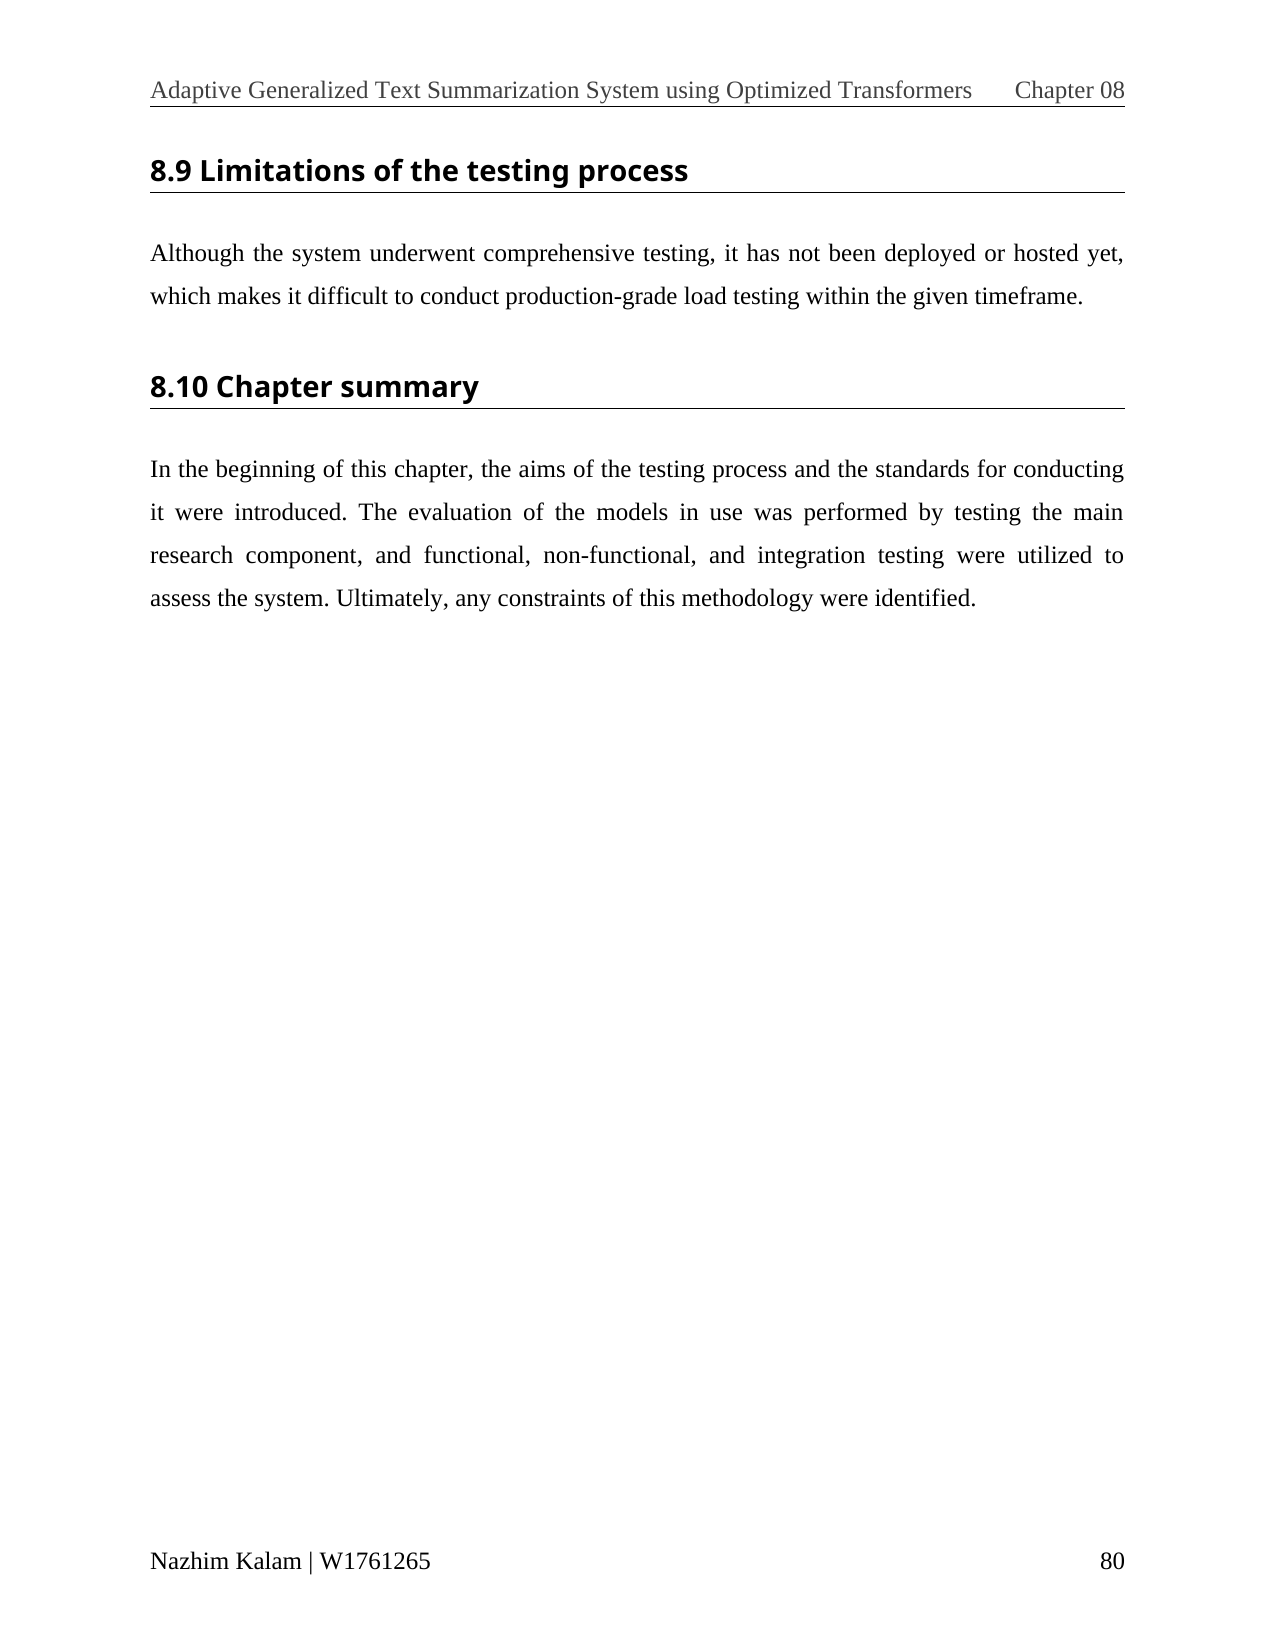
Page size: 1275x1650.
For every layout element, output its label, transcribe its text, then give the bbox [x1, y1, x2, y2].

subtitle 8.10 Chapter summary [150, 366, 1125, 408]
text Although the system underwent comprehensive testing, it has not been deployed or hosted yet, which makes it difficult to conduct production-grade load testing within the given timeframe. [150, 238, 1125, 310]
text In the beginning of this chapter, the aims of the testing process and the standards for conducting it were introduced. The evaluation of the models in use was performed by testing the main research component, and functional, non-functional, and integration testing were utilized to assess the system. Ultimately, any constraints of this methodology were identified. [150, 454, 1125, 612]
subtitle 8.9 Limitations of the testing process [150, 150, 1125, 192]
